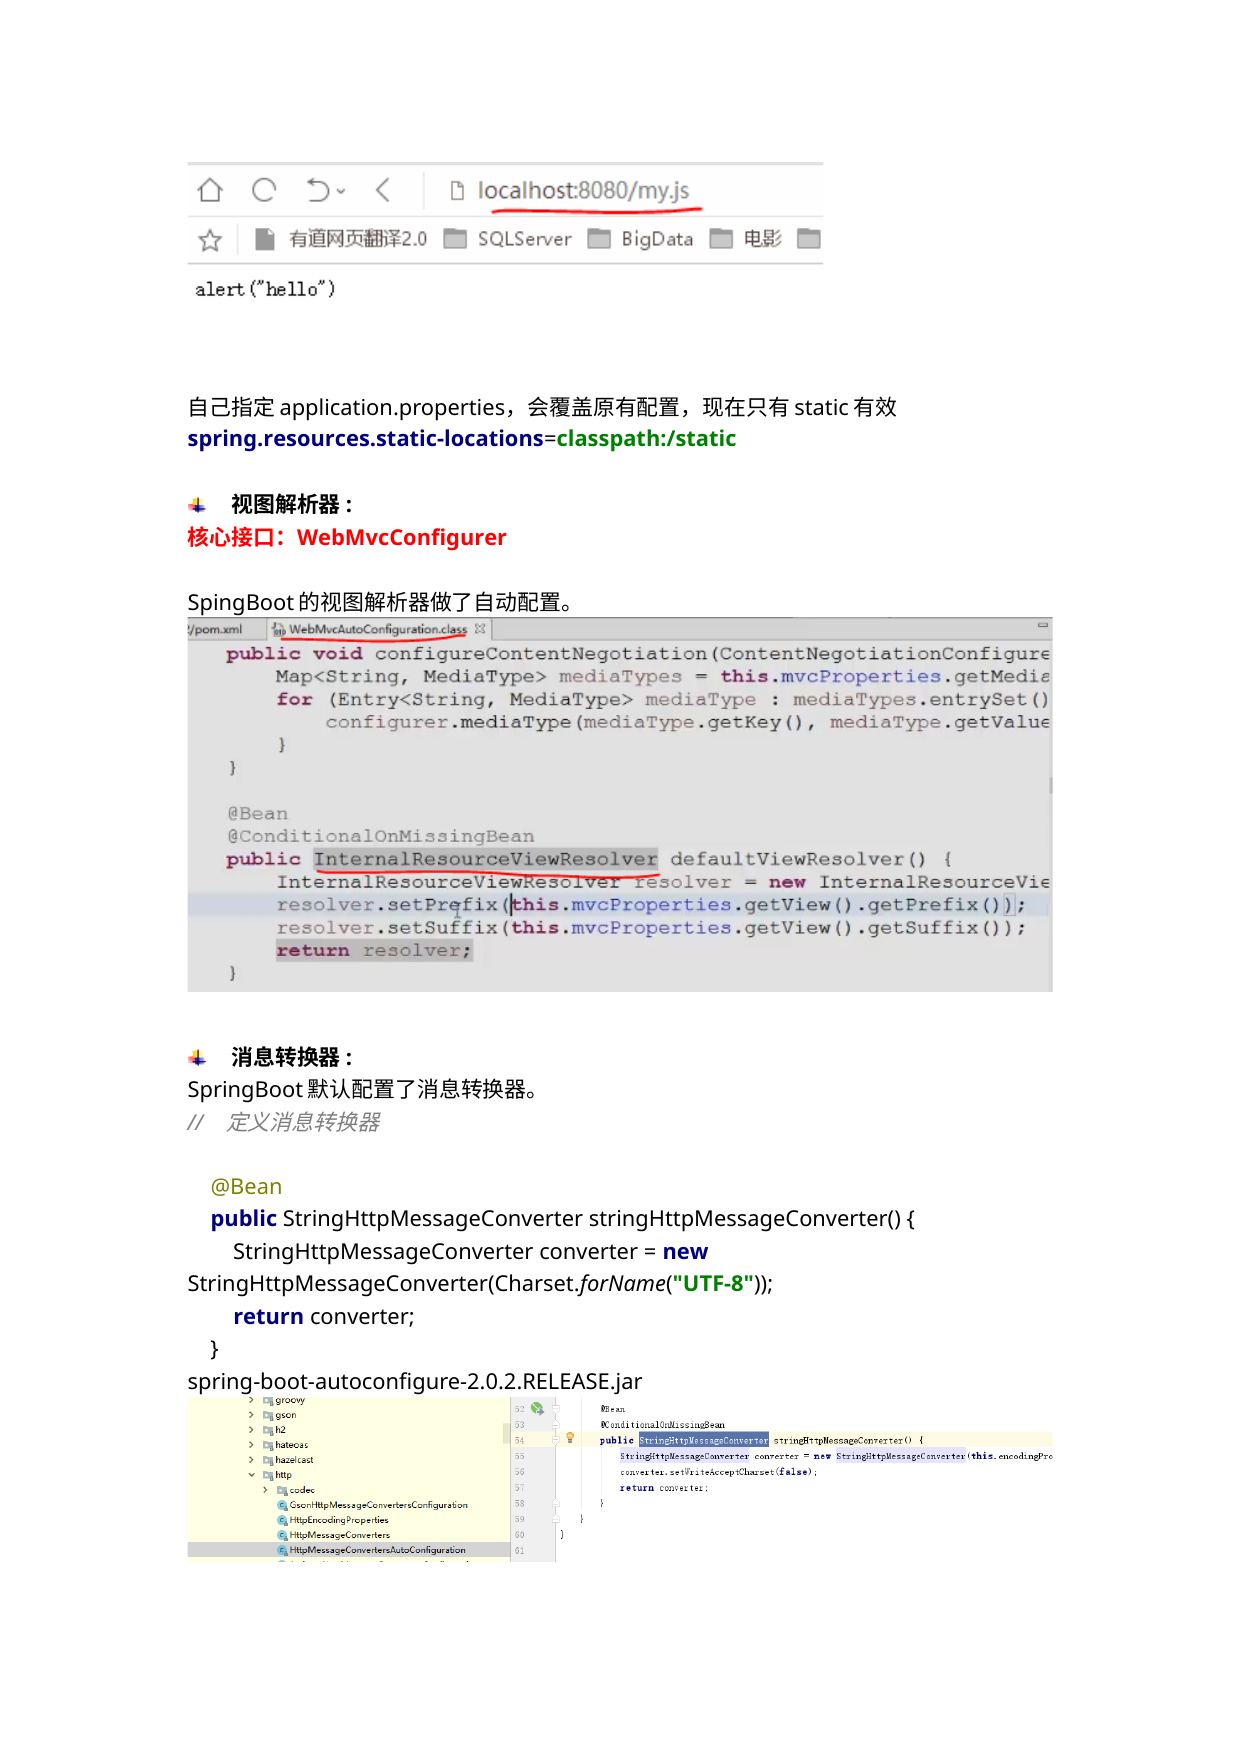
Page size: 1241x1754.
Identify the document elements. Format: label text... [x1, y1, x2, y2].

text SpingBoot的视图解析器做了自动配置。 [187, 584, 1053, 617]
text 自己指定application.properties，会覆盖原有配置，现在只有static有效 [187, 389, 1053, 422]
text spring-boot-autoconfigure-2.0.2.RELEASE.jar [187, 1364, 1053, 1397]
text 核心接口：WebMvcConfigurer [187, 519, 1053, 552]
text SpringBoot默认配置了消息转换器。 [187, 1072, 1053, 1104]
text // 定义消息转换器 @Bean public StringHttpMessageConverter stringHttpMessageConverter() { StringHttpMessageConverter converter = new StringHttpMessageConverter(Charset.forName("UTF-8")); return converter; } [187, 1104, 1053, 1364]
picture [188, 1048, 206, 1066]
text spring.resources.static-locations=classpath:/static [187, 422, 1053, 454]
picture [188, 496, 206, 513]
list 视图解析器 : [187, 487, 1053, 519]
picture [187, 617, 1053, 992]
picture [187, 162, 824, 351]
picture [187, 1397, 1053, 1562]
list 消息转换器 : [187, 1039, 1053, 1072]
